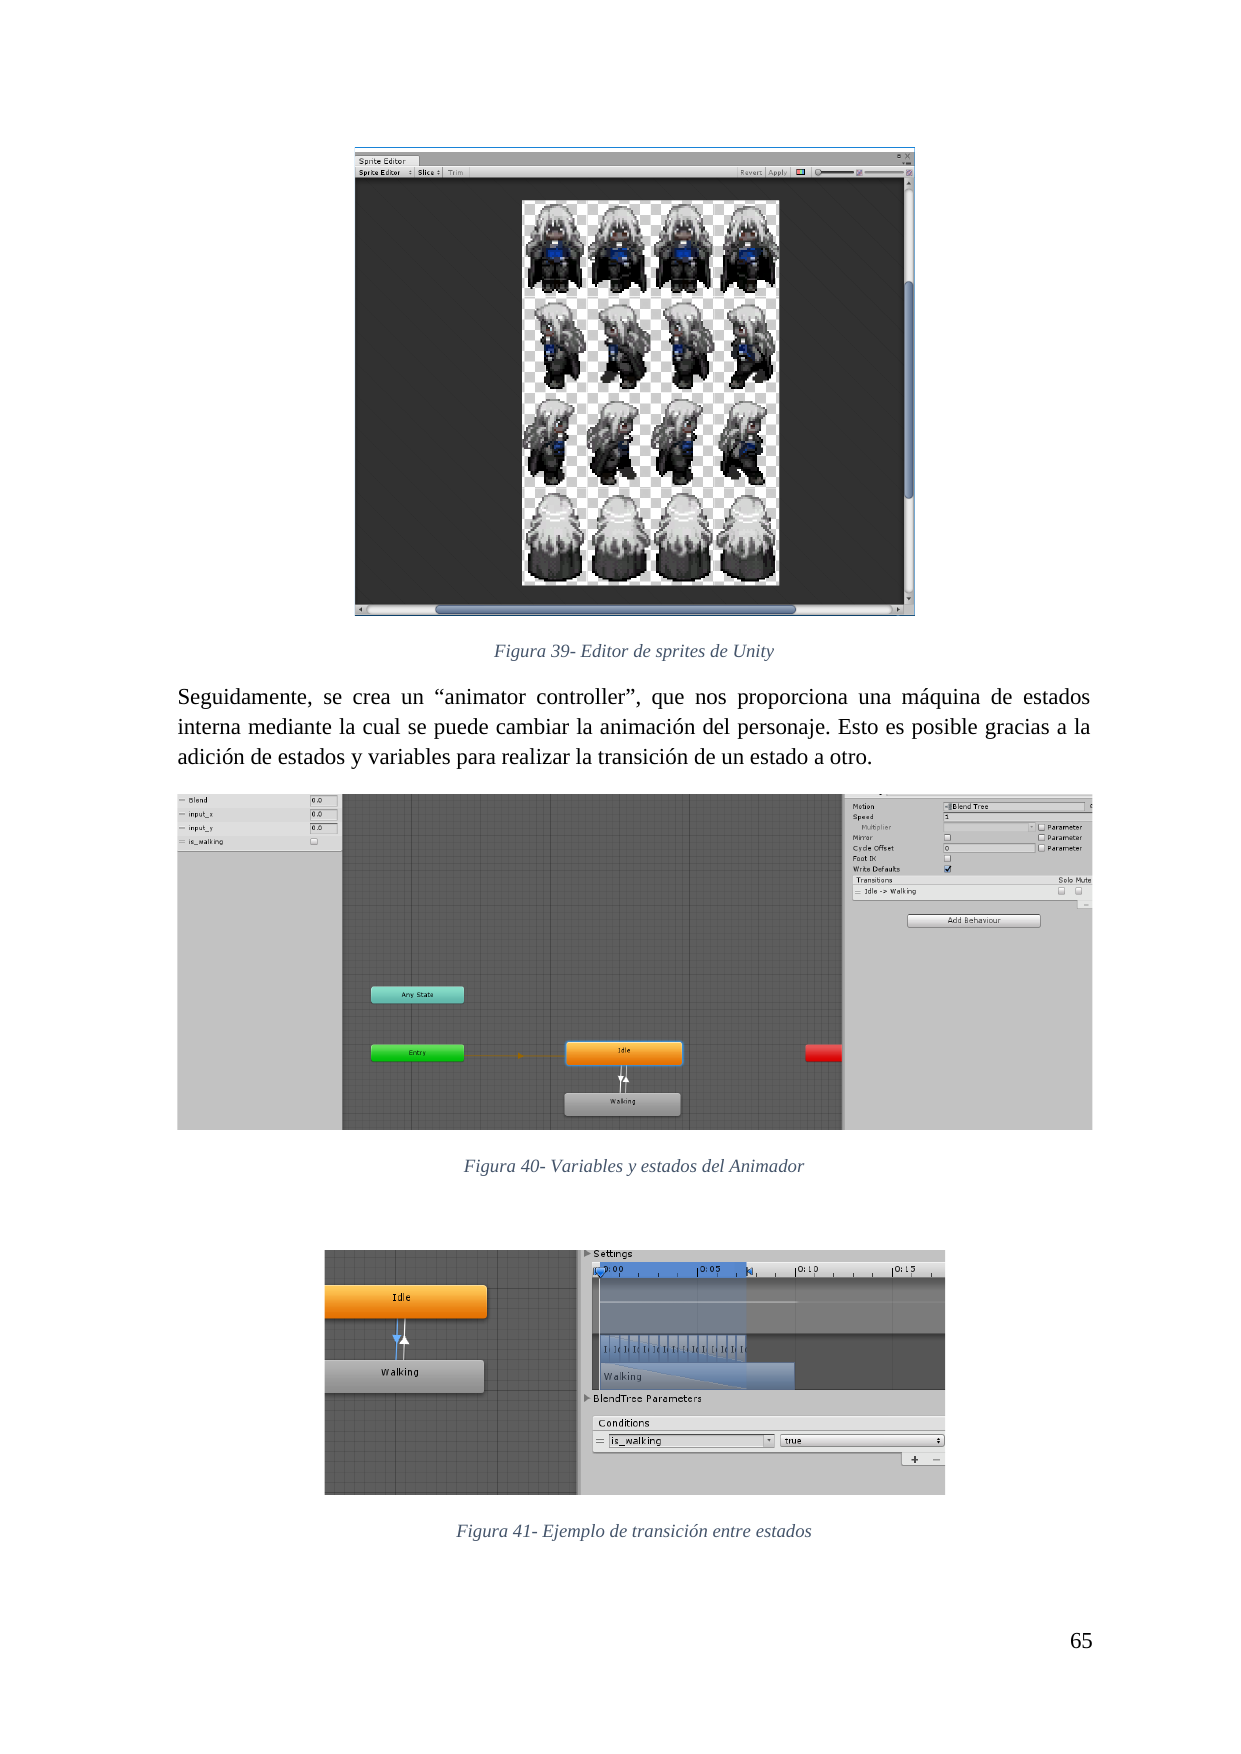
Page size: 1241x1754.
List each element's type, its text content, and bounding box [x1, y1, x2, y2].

picture [177, 794, 1093, 1130]
picture [354, 147, 915, 616]
text Figura 40- Variables y estados del Animador [177, 1155, 1092, 1176]
text Seguidamente, se crea un “animator controller”, que nos proporciona una máquina de estados interna mediante la cual se puede cambiar la animación del personaje. Esto es posible gracias a la adición de estados y variables para realizar la transición de un estado a otro. [177, 683, 1092, 769]
text Figura 41- Ejemplo de transición entre estados [177, 1520, 1092, 1541]
text Figura 39- Editor de sprites de Unity [177, 640, 1092, 662]
picture [324, 1250, 946, 1495]
